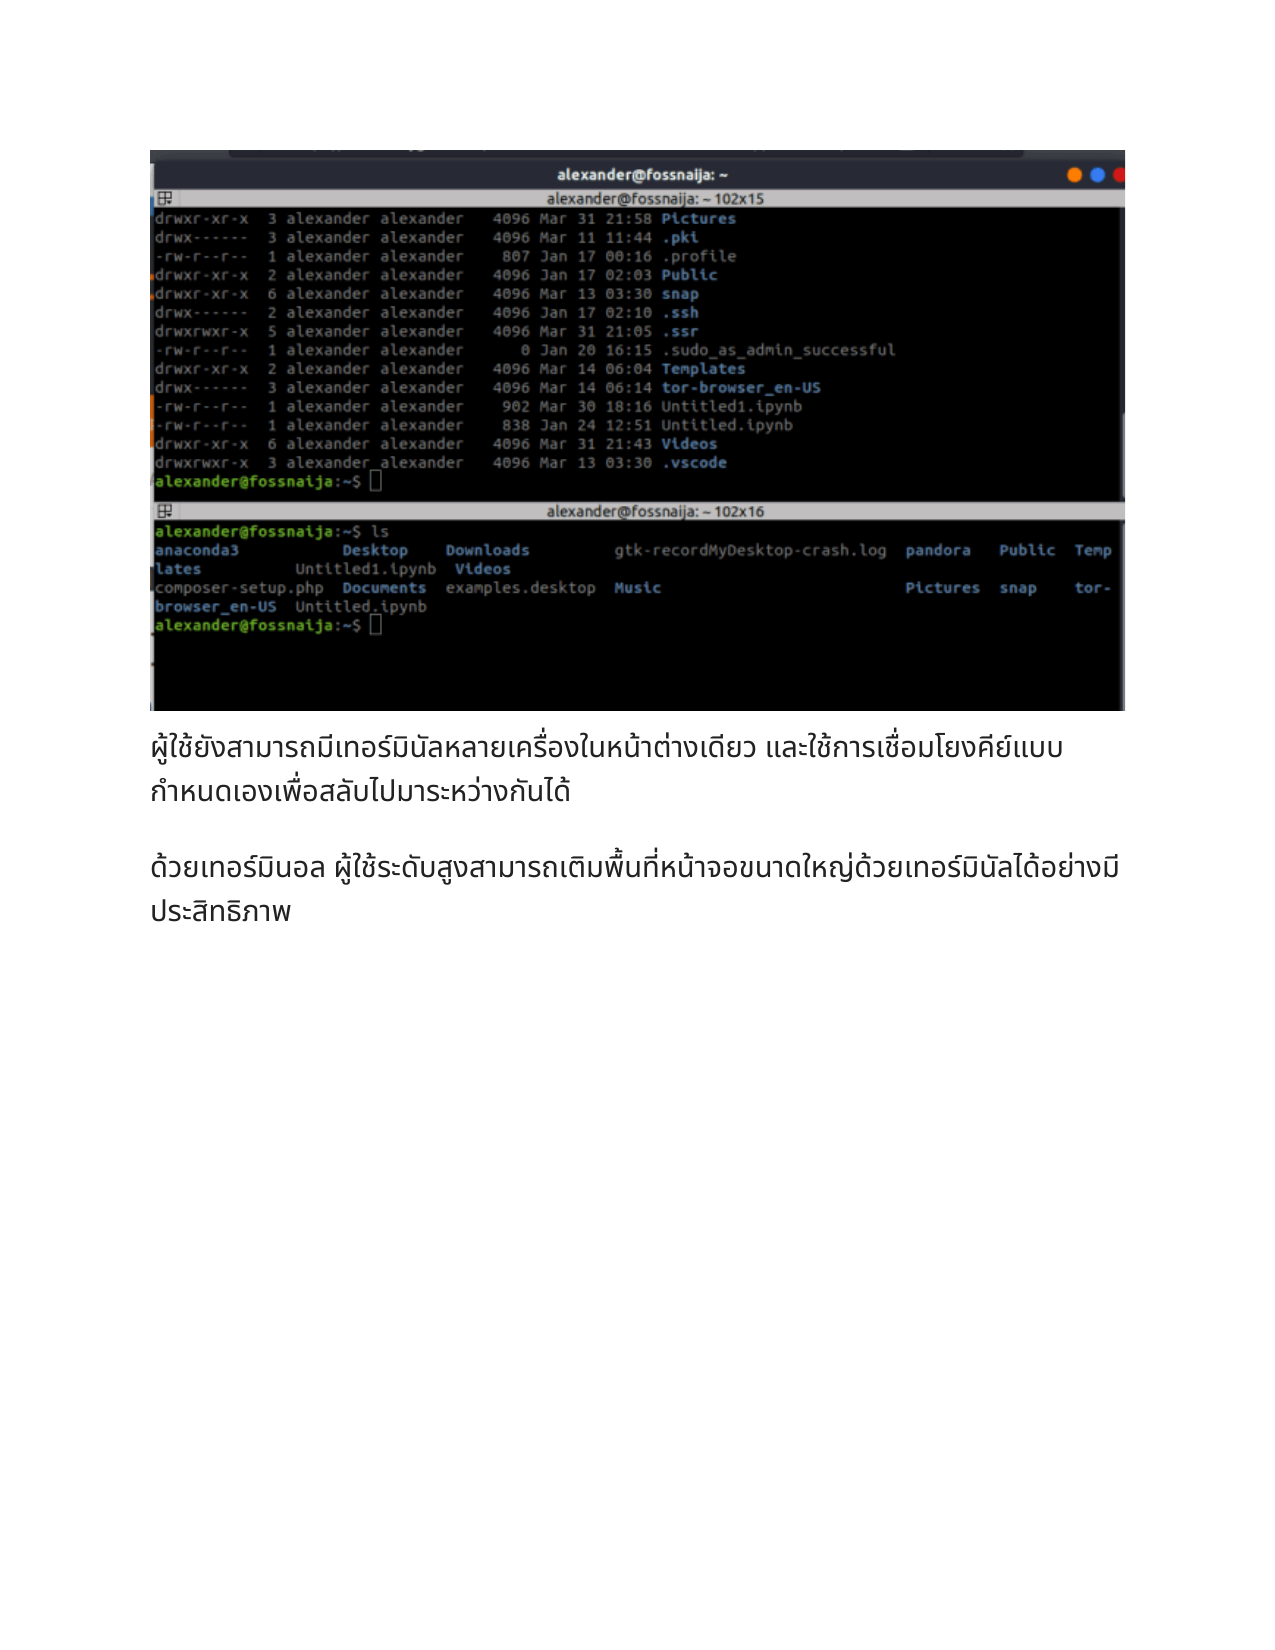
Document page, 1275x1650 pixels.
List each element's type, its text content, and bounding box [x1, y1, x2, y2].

text ผู้ใช้ยังสามารถมีเทอร์มินัลหลายเครื่องในหน้าต่างเดียว และใช้การเชื่อมโยงคีย์แบบกำหนดเองเพื่อสลับไปมาระหว่างกันได้ [150, 727, 1125, 815]
text ด้วยเทอร์มินอล ผู้ใช้ระดับสูงสามารถเติมพื้นที่หน้าจอขนาดใหญ่ด้วยเทอร์มินัลได้อย่างมีประสิทธิภาพ [150, 846, 1125, 934]
picture [150, 150, 1125, 711]
